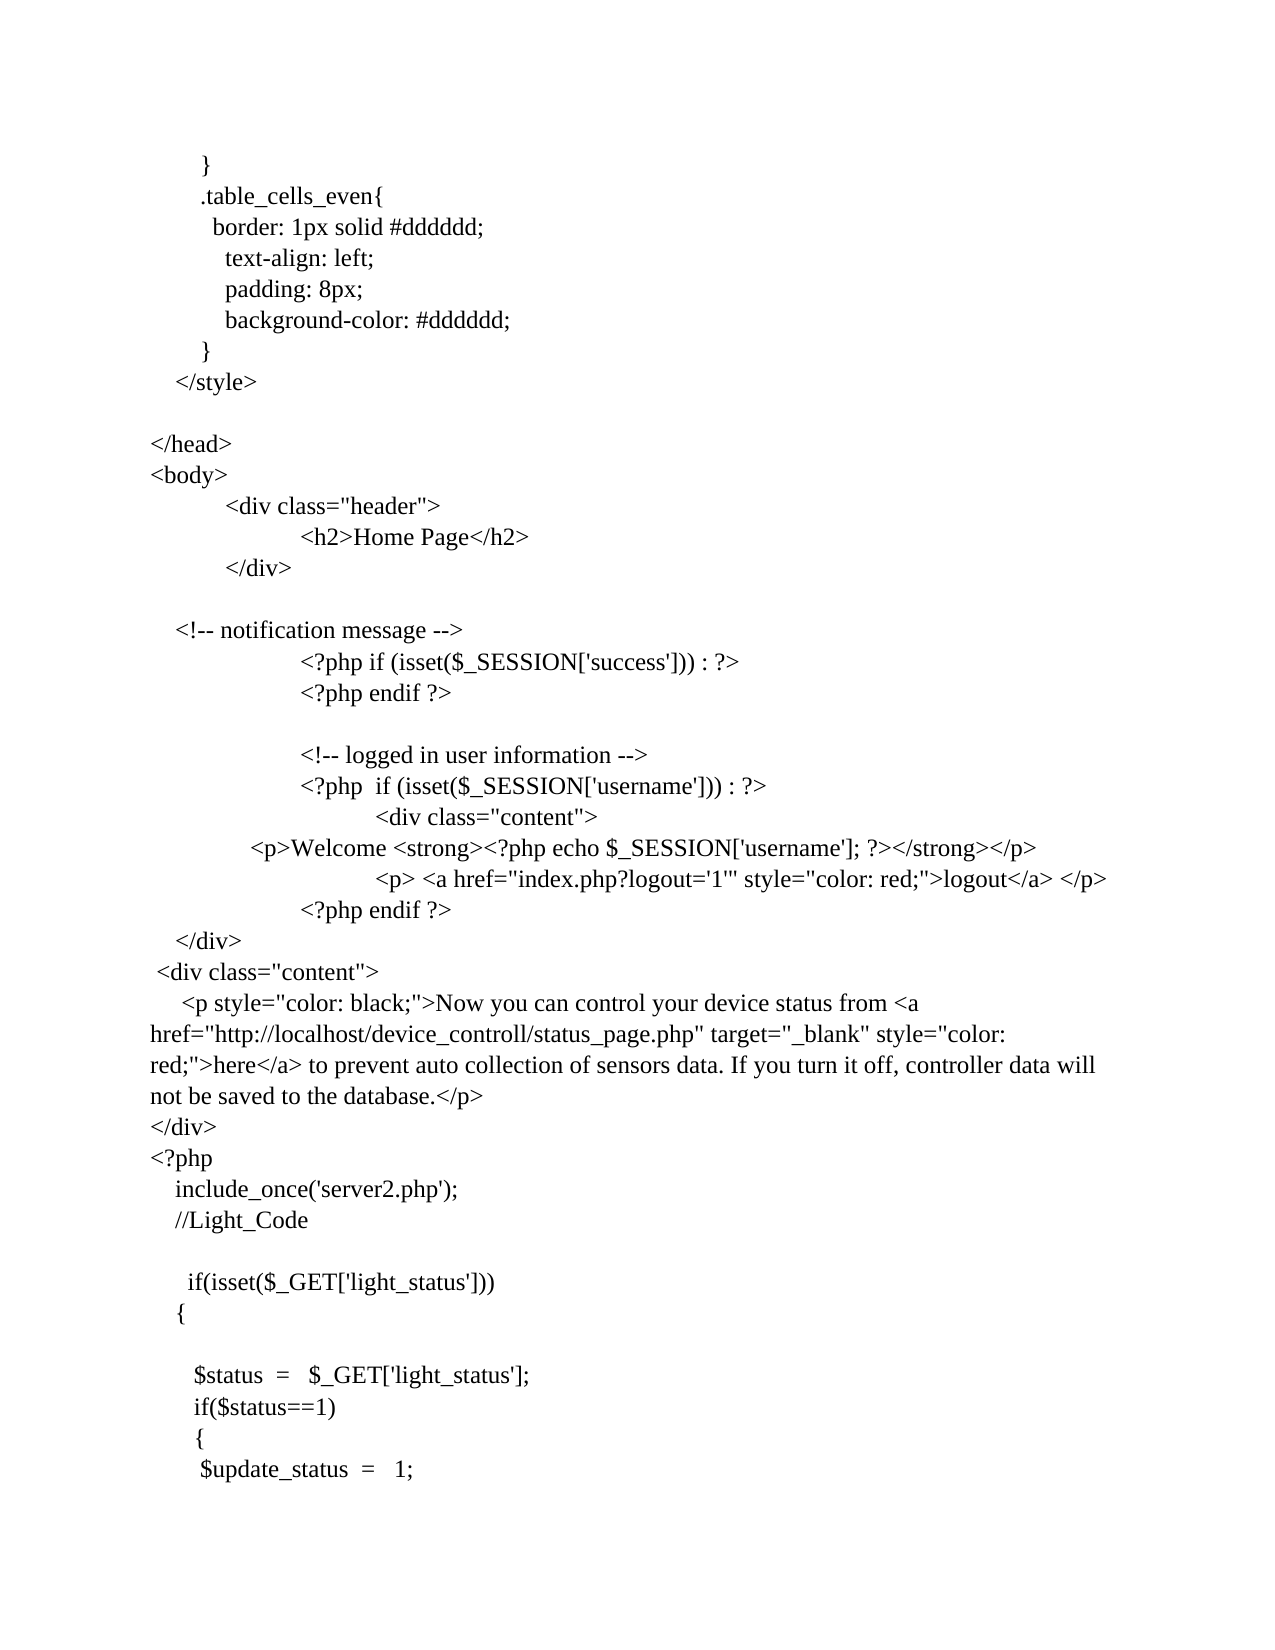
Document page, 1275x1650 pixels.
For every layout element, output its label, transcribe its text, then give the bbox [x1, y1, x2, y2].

text </div> [150, 1112, 1125, 1141]
text <!-- logged in user information --> [150, 740, 1125, 768]
text { [150, 1298, 1125, 1327]
text <h2>Home Page</h2> [150, 522, 1125, 551]
text <!-- notification message --> [150, 616, 1125, 644]
text </div> [150, 553, 1125, 582]
text <?php if (isset($_SESSION['username'])) : ?> [150, 771, 1125, 799]
text border: 1px solid #dddddd; [150, 212, 1125, 241]
text <?php if (isset($_SESSION['success'])) : ?> [150, 647, 1125, 675]
text <p> <a href="index.php?logout='1'" style="color: red;">logout</a> </p> [150, 864, 1125, 893]
text <div class="header"> [150, 491, 1125, 520]
text <?php [150, 1143, 1125, 1172]
text <p style="color: black;">Now you can control your device status from <a href="http://localhost/device_controll/status_page.php" target="_blank" style="color: red;">here</a> to prevent auto collection of sensors data. If you turn it off, controller data will not be saved to the database.</p> [150, 988, 1125, 1110]
text text-align: left; [150, 243, 1125, 272]
text <div class="content"> [150, 802, 1125, 831]
text <div class="content"> [150, 957, 1125, 986]
text .table_cells_even{ [150, 181, 1125, 210]
text <p>Welcome <strong><?php echo $_SESSION['username']; ?></strong></p> [150, 833, 1125, 862]
text //Light_Code [150, 1205, 1125, 1234]
text $update_status = 1; [150, 1454, 1125, 1482]
text <body> [150, 460, 1125, 489]
text <?php endif ?> [150, 895, 1125, 924]
text background-color: #dddddd; [150, 305, 1125, 334]
text </style> [150, 367, 1125, 396]
text </head> [150, 429, 1125, 458]
text padding: 8px; [150, 274, 1125, 303]
text { [150, 1423, 1125, 1451]
text </div> [150, 926, 1125, 955]
text } [150, 336, 1125, 365]
text <?php endif ?> [150, 678, 1125, 706]
text $status = $_GET['light_status']; [150, 1361, 1125, 1389]
text include_once('server2.php'); [150, 1174, 1125, 1203]
text if($status==1) [150, 1392, 1125, 1420]
text } [150, 150, 1125, 179]
text if(isset($_GET['light_status'])) [150, 1267, 1125, 1296]
